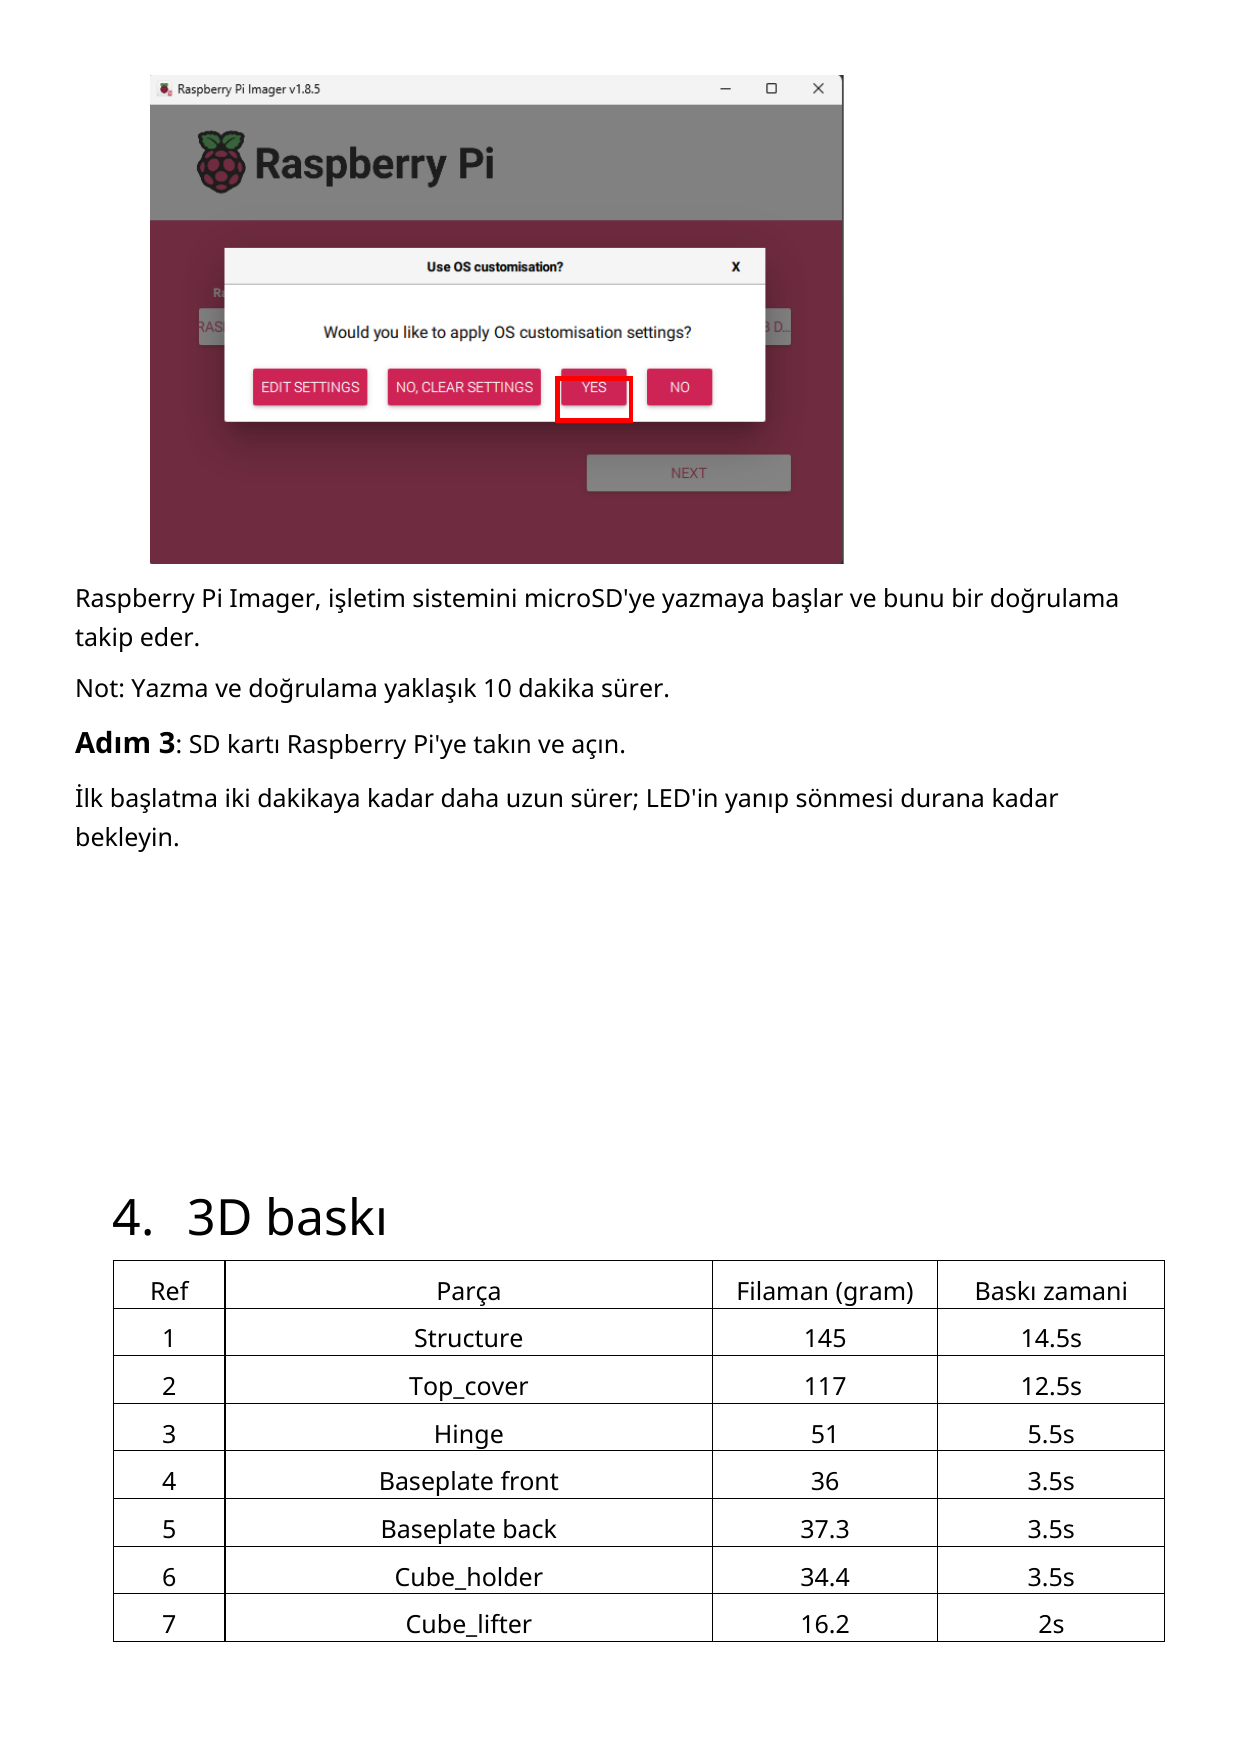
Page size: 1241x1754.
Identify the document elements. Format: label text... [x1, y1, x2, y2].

text İlk başlatma iki dakikaya kadar daha uzun sürer; LED'in yanıp sönmesi durana kadar bekleyin. [75, 781, 1165, 854]
table_cell 6 [114, 1547, 224, 1593]
table_cell 3 [114, 1404, 224, 1450]
table_cell 2 [114, 1356, 224, 1403]
table_cell Cube_lifter [226, 1594, 712, 1641]
table_cell 3.5s [938, 1547, 1164, 1593]
table_cell 1 [114, 1309, 224, 1355]
table_cell 12.5s [938, 1356, 1164, 1403]
table_cell 4 [114, 1451, 224, 1498]
table_cell Top_cover [226, 1356, 712, 1403]
text Adım 3: SD kartı Raspberry Pi'ye takın ve açın. [75, 723, 1165, 762]
table_cell 7 [114, 1594, 224, 1641]
table_cell 36 [713, 1451, 937, 1498]
table_cell Structure [226, 1309, 712, 1355]
table_cell 3.5s [938, 1451, 1164, 1498]
text Not: Yazma ve doğrulama yaklaşık 10 dakika sürer. [75, 671, 1165, 705]
list 3D baskı [112, 1182, 1165, 1250]
text Raspberry Pi Imager, işletim sistemini microSD'ye yazmaya başlar ve bunu bir doğrulama takip eder. [75, 580, 1165, 653]
picture [150, 75, 844, 564]
table_cell 5 [114, 1499, 224, 1546]
table_cell 5.5s [938, 1404, 1164, 1450]
table_cell 2s [938, 1594, 1164, 1641]
table_cell 37.3 [713, 1499, 937, 1546]
table_cell Baseplate back [226, 1499, 712, 1546]
table_cell 117 [713, 1356, 937, 1403]
table_cell 16.2 [713, 1594, 937, 1641]
table_cell 14.5s [938, 1309, 1164, 1355]
table_cell Baseplate front [226, 1451, 712, 1498]
table_cell Cube_holder [226, 1547, 712, 1593]
table_header Ref [114, 1261, 224, 1308]
table_header Baskı zamani [938, 1261, 1164, 1308]
table_cell 51 [713, 1404, 937, 1450]
table_header Filaman (gram) [713, 1261, 937, 1308]
table_cell 34.4 [713, 1547, 937, 1593]
table_cell 3.5s [938, 1499, 1164, 1546]
table_cell 145 [713, 1309, 937, 1355]
table_cell Hinge [226, 1404, 712, 1450]
table_header Parça [226, 1261, 712, 1308]
